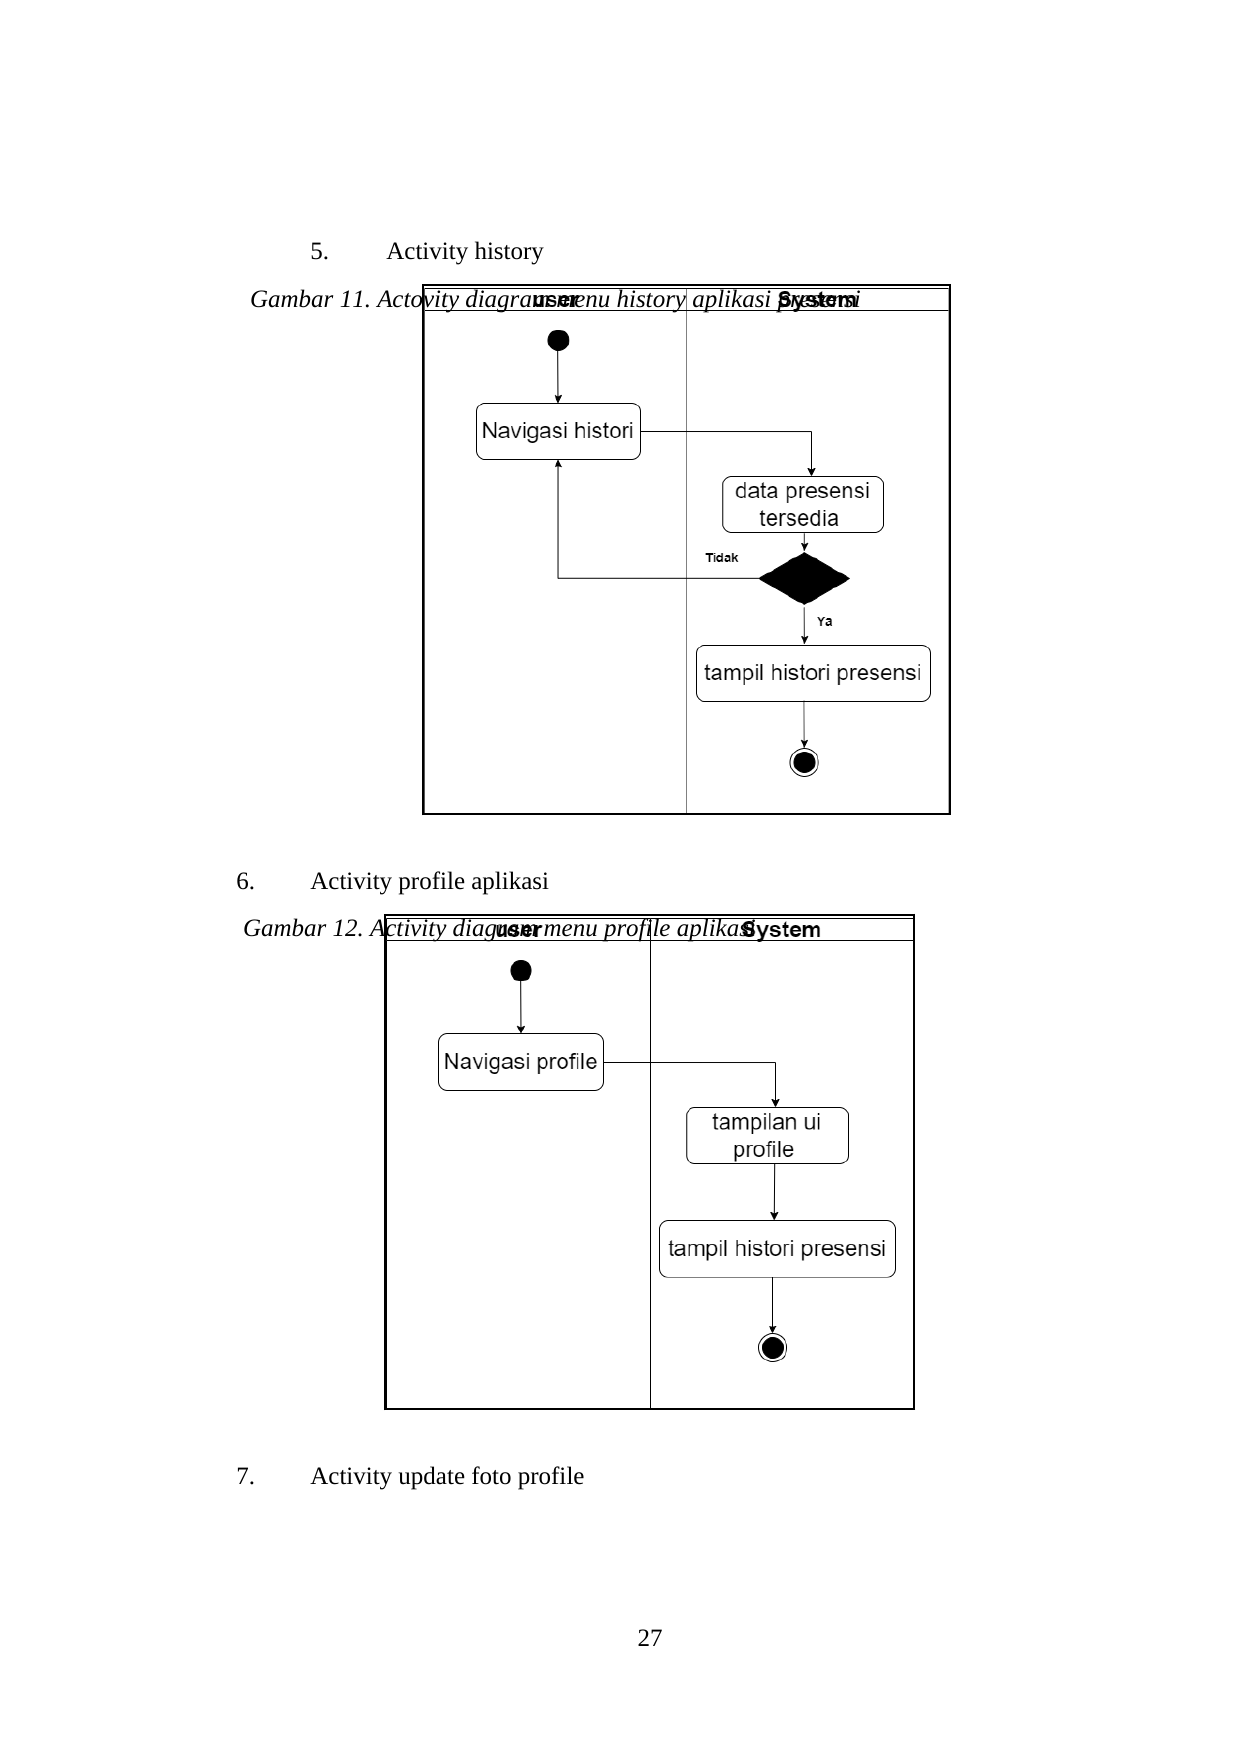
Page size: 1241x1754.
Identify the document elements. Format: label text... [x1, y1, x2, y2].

subtitle Activity update foto profile [236, 1461, 1063, 1489]
picture [386, 916, 913, 1408]
subtitle Activity history [236, 236, 1063, 265]
subtitle Activity profile aplikasi [236, 866, 1063, 894]
picture [424, 286, 949, 813]
